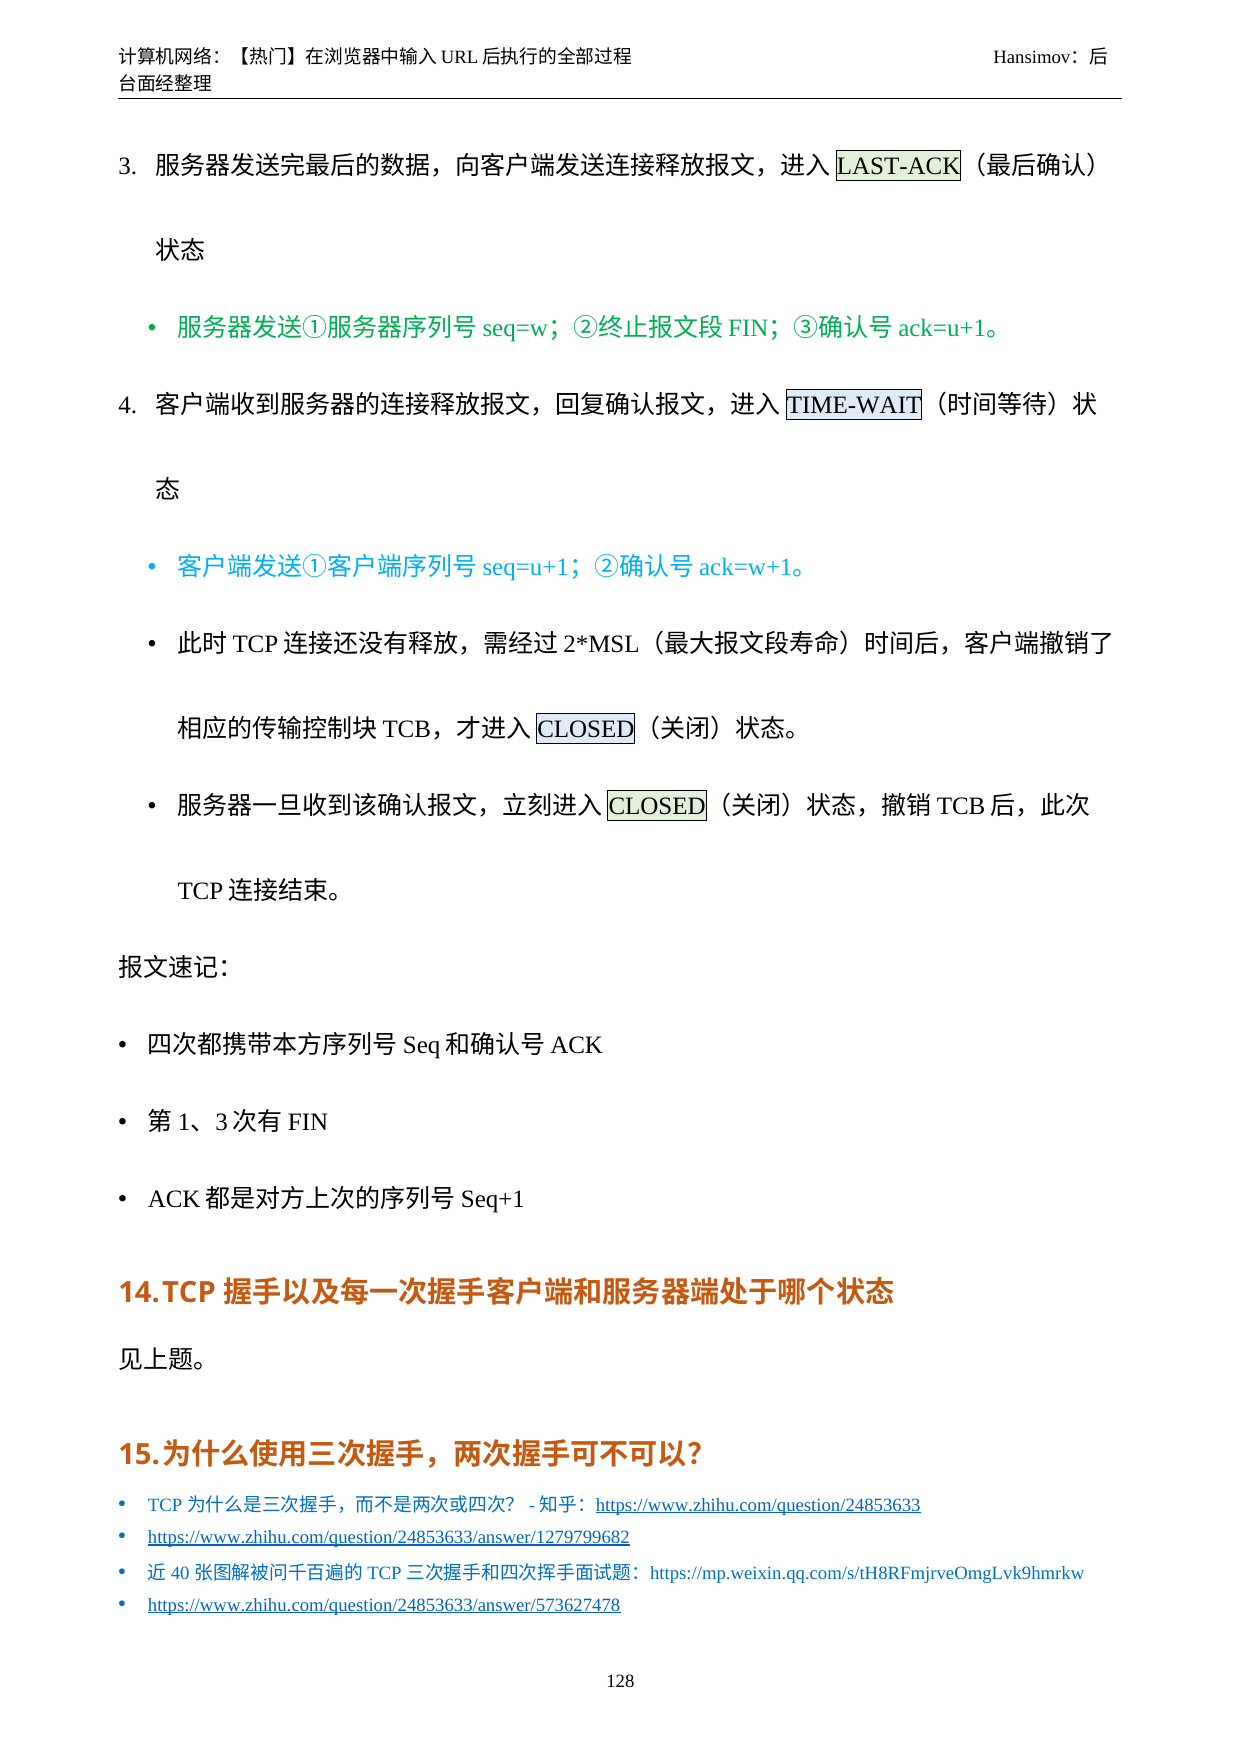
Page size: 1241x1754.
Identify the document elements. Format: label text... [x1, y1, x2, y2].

text 此时TCP连接还没有释放，需经过2*MSL（最大报文段寿命）时间后，客户端撤销了相应的传输控制块TCB，才进入CLOSED（关闭）状态。 [148, 608, 1122, 760]
text 客户端发送①客户端序列号seq=u+1；②确认号ack=w+1。 [148, 531, 1122, 598]
picture [595, 554, 618, 577]
text https://www.zhihu.com/question/24853633/answer/573627478 [118, 1588, 1122, 1622]
text ACK都是对方上次的序列号Seq+1 [118, 1162, 1122, 1230]
text 服务器发送①服务器序列号seq=w；②终止报文段FIN；③确认号ack=u+1。 [148, 292, 1122, 360]
subtitle TCP 握手以及每一次握手客户端和服务器端处于哪个状态 [118, 1256, 1097, 1324]
text TCP 为什么是三次握手，而不是两次或四次？ - 知乎：https://www.zhihu.com/question/24853633 [118, 1486, 1122, 1520]
picture [303, 554, 326, 577]
text 服务器一旦收到该确认报文，立刻进入CLOSED（关闭）状态，撤销TCB后，此次TCP连接结束。 [148, 769, 1122, 922]
text 近 40 张图解被问千百遍的 TCP 三次握手和四次挥手面试题：https://mp.weixin.qq.com/s/tH8RFmjrveOmgLvk9hmrkw [118, 1554, 1122, 1588]
text 报文速记： [118, 931, 1122, 999]
subtitle 为什么使用三次握手，两次握手可不可以？ [118, 1418, 1097, 1486]
list 客户端收到服务器的连接释放报文，回复确认报文，进入TIME-WAIT（时间等待）状态 [118, 369, 1122, 522]
text 四次都携带本方序列号Seq和确认号ACK [118, 1008, 1122, 1076]
text 第1、3次有FIN [118, 1085, 1122, 1153]
text https://www.zhihu.com/question/24853633/answer/1279799682 [118, 1520, 1122, 1554]
list 服务器发送完最后的数据，向客户端发送连接释放报文，进入LAST-ACK（最后确认）状态 [118, 130, 1122, 283]
text 见上题。 [118, 1324, 1122, 1392]
